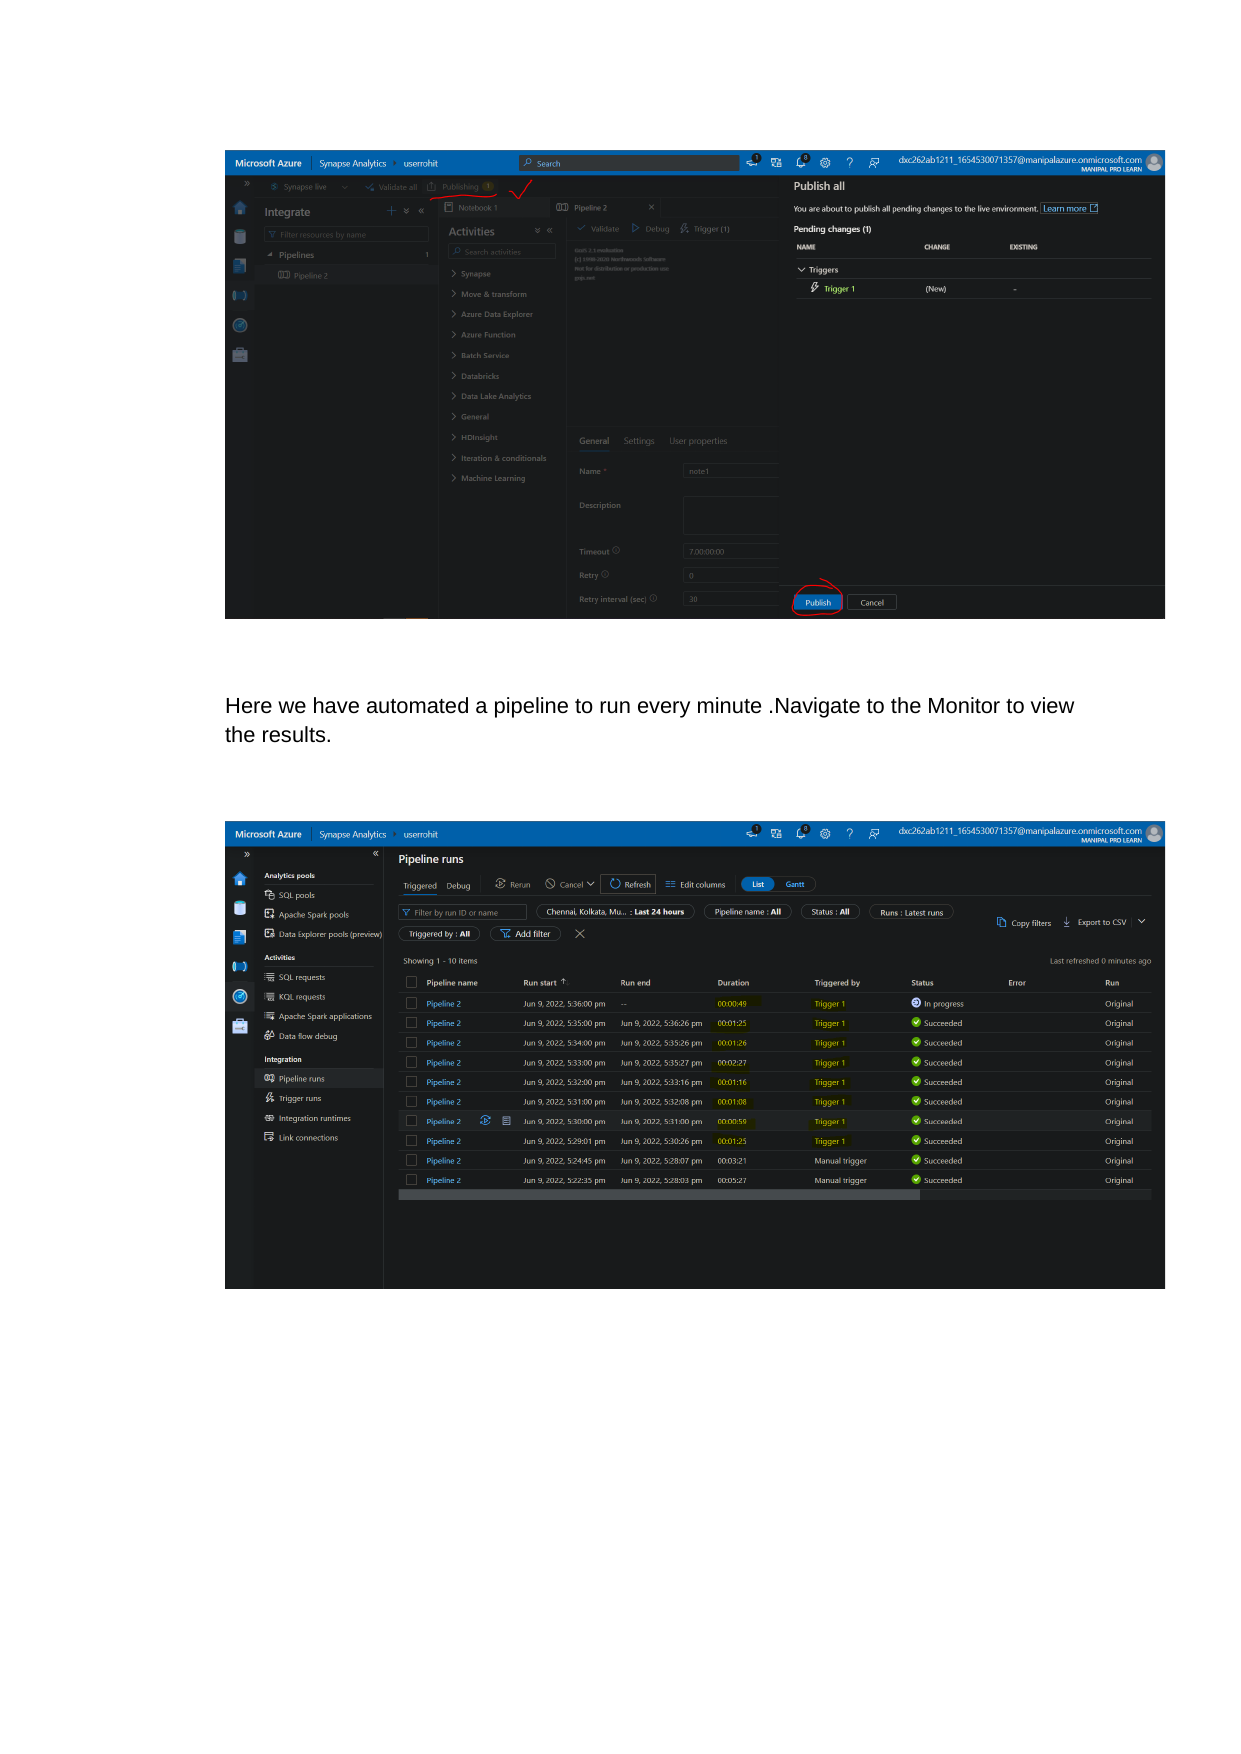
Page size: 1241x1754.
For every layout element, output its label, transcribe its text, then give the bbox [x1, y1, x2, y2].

picture [225, 821, 1166, 1289]
picture [225, 150, 1166, 619]
text Here we have automated a pipeline to run every minute .Navigate to the Monitor to view the results. [225, 693, 1090, 747]
